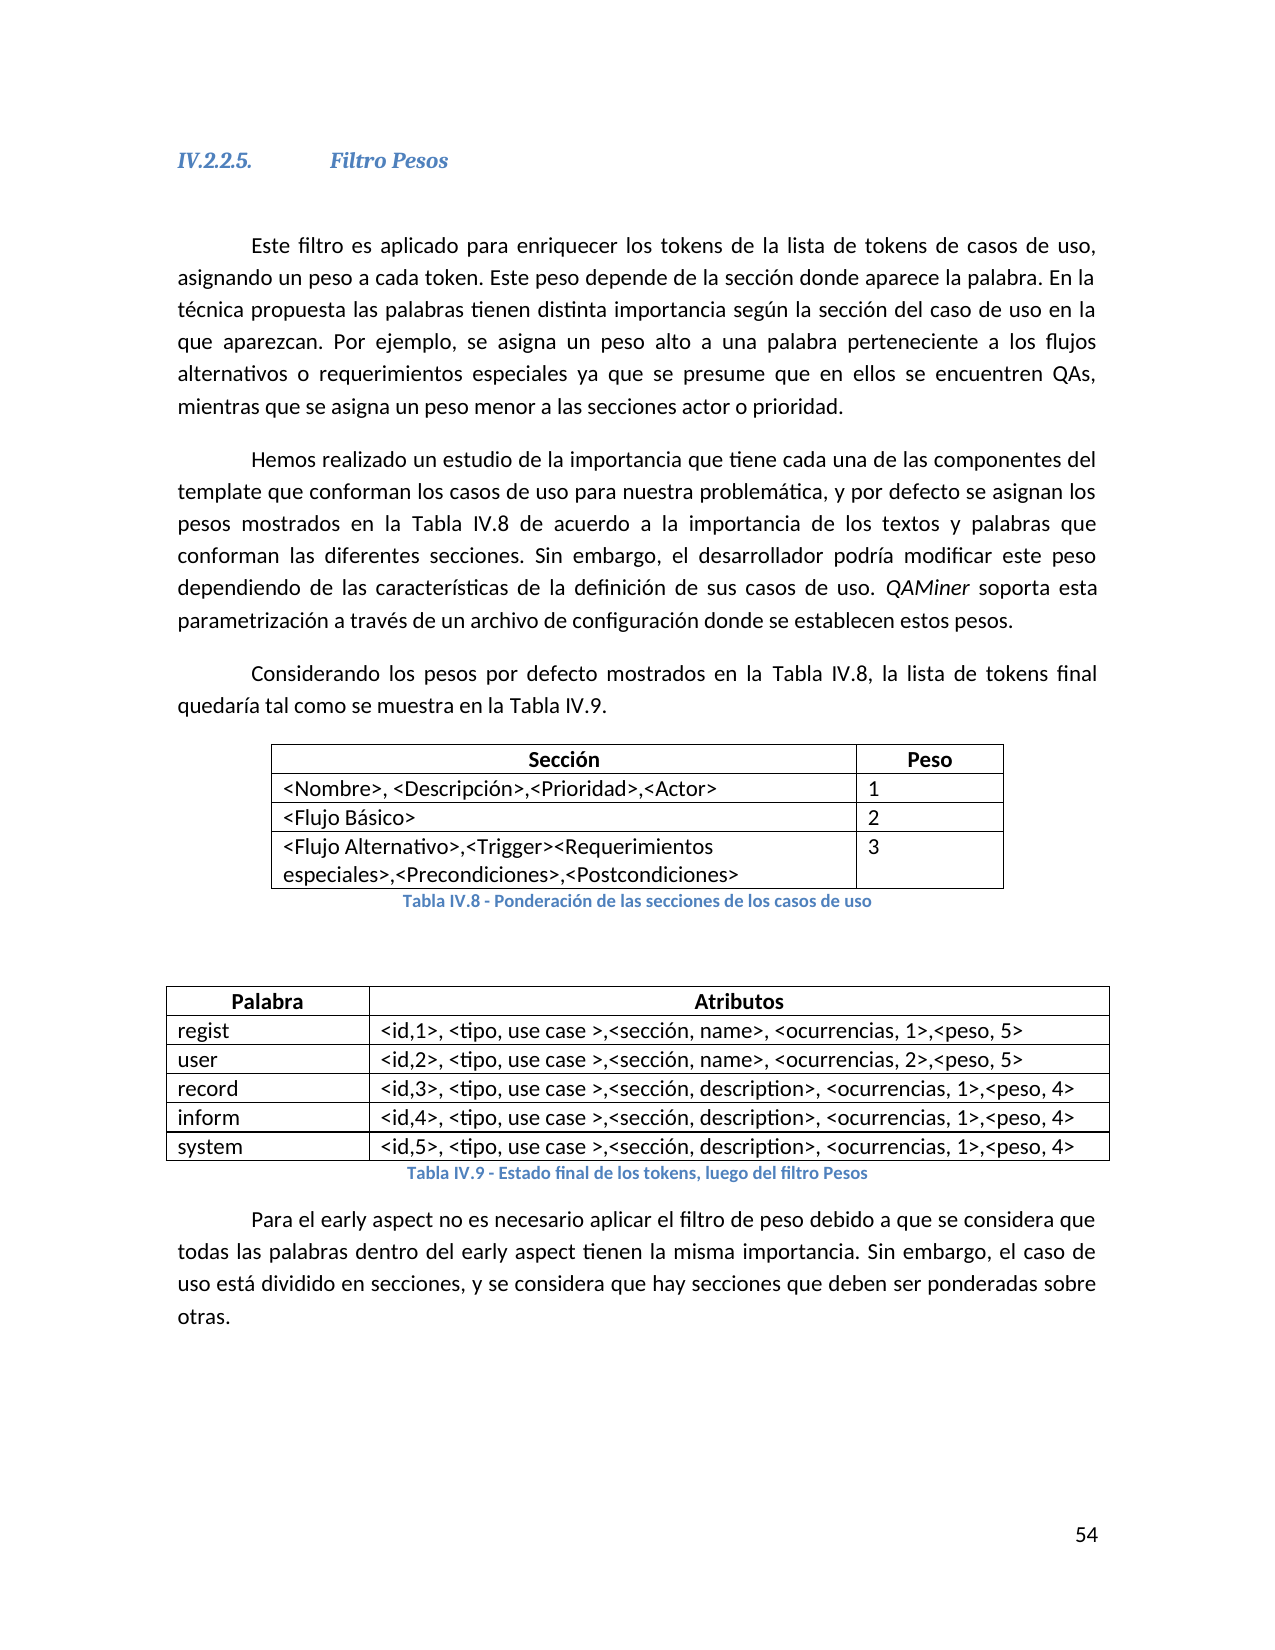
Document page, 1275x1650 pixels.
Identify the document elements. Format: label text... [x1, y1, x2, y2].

table_header Palabra [167, 987, 369, 1015]
text Para el early aspect no es necesario aplicar el filtro de peso debido a que se considera que todas las palabras dentro del early aspect tienen la misma importancia. Sin embargo, el caso de uso está dividido en secciones, y se considera que hay secciones que deben ser ponderadas sobre otras. [177, 1205, 1098, 1330]
table_cell 2 [857, 803, 1003, 831]
table_cell system [167, 1133, 369, 1160]
table_cell 3 [857, 832, 1003, 888]
table_cell user [167, 1045, 369, 1073]
table_header Atributos [370, 987, 1109, 1015]
table_cell <id,3>, <tipo, use case >,<sección, description>, <ocurrencias, 1>,<peso, 4> [370, 1074, 1109, 1102]
text Este filtro es aplicado para enriquecer los tokens de la lista de tokens de casos de uso, asignando un peso a cada token. Este peso depende de la sección donde aparece la palabra. En la técnica propuesta las palabras tienen distinta importancia según la sección del caso de uso en la que aparezcan. Por ejemplo, se asigna un peso alto a una palabra perteneciente a los flujos alternativos o requerimientos especiales ya que se presume que en ellos se encuentren QAs, mientras que se asigna un peso menor a las secciones actor o prioridad. [177, 231, 1098, 420]
table_header Sección [272, 745, 856, 773]
table_cell <Flujo Alternativo>,<Trigger><Requerimientos especiales>,<Precondiciones>,<Postcondiciones> [272, 832, 856, 888]
table_header Peso [857, 745, 1003, 773]
table_cell record [167, 1074, 369, 1102]
table_cell <id,5>, <tipo, use case >,<sección, description>, <ocurrencias, 1>,<peso, 4> [370, 1133, 1109, 1160]
table_cell 1 [857, 774, 1003, 802]
text Considerando los pesos por defecto mostrados en la Tabla IV.8, la lista de tokens final quedaría tal como se muestra en la Tabla IV.9. [177, 659, 1098, 719]
table_cell <id,1>, <tipo, use case >,<sección, name>, <ocurrencias, 1>,<peso, 5> [370, 1016, 1109, 1044]
table_cell <id,2>, <tipo, use case >,<sección, name>, <ocurrencias, 2>,<peso, 5> [370, 1045, 1109, 1073]
text Hemos realizado un estudio de la importancia que tiene cada una de las componentes del template que conforman los casos de uso para nuestra problemática, y por defecto se asignan los pesos mostrados en la Tabla IV.8 de acuerdo a la importancia de los textos y palabras que conforman las diferentes secciones. Sin embargo, el desarrollador podría modificar este peso dependiendo de las características de la definición de sus casos de uso. QAMiner soporta esta parametrización a través de un archivo de configuración donde se establecen estos pesos. [177, 445, 1098, 634]
table_cell <Flujo Básico> [272, 803, 856, 831]
table_cell regist [167, 1016, 369, 1044]
subtitle Filtro Pesos [177, 148, 1098, 174]
table_cell inform [167, 1103, 369, 1131]
table_cell <Nombre>, <Descripción>,<Prioridad>,<Actor> [272, 774, 856, 802]
table_cell <id,4>, <tipo, use case >,<sección, description>, <ocurrencias, 1>,<peso, 4> [370, 1103, 1109, 1131]
